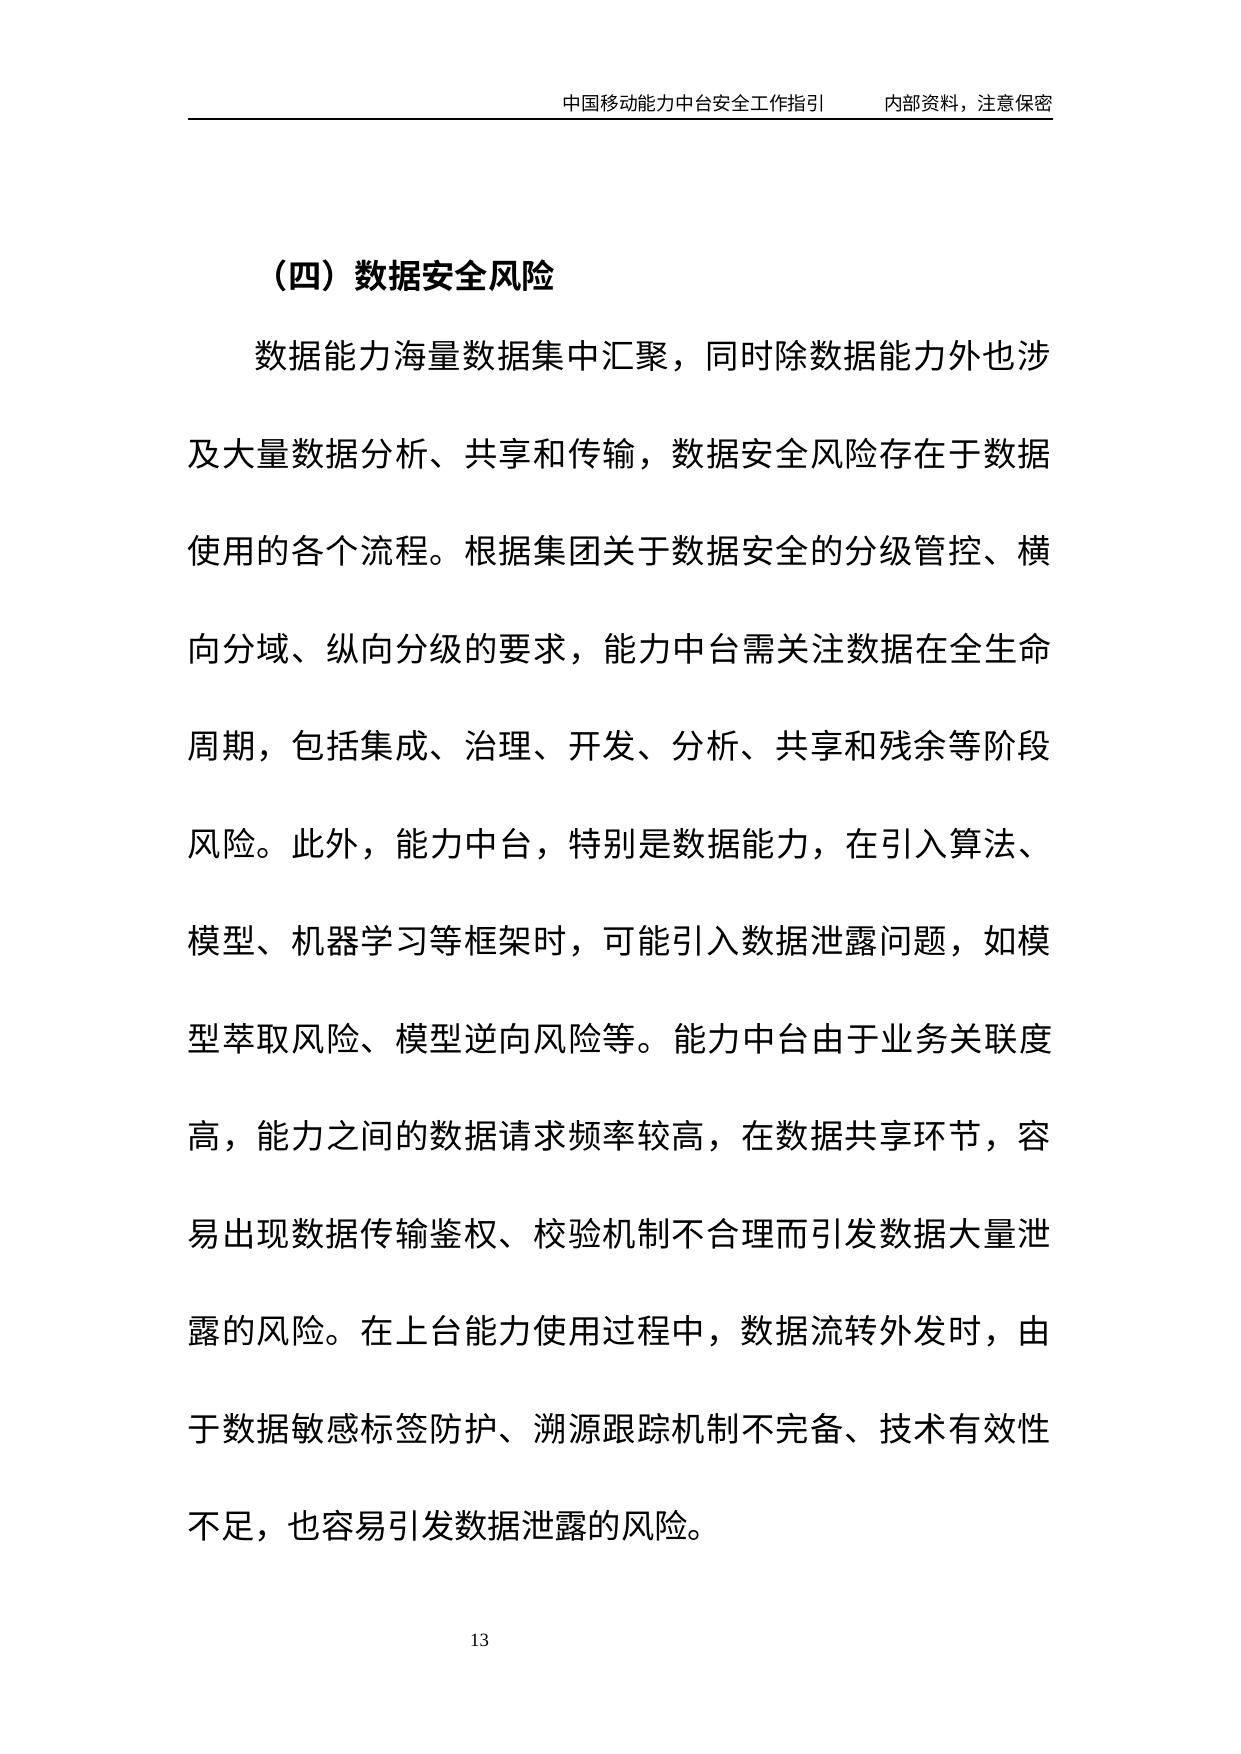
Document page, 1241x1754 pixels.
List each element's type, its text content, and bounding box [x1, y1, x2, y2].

text 数据能力海量数据集中汇聚，同时除数据能力外也涉及大量数据分析、共享和传输，数据安全风险存在于数据使用的各个流程。根据集团关于数据安全的分级管控、横向分域、纵向分级的要求，能力中台需关注数据在全生命周期，包括集成、治理、开发、分析、共享和残余等阶段风险。此外，能力中台，特别是数据能力，在引入算法、模型、机器学习等框架时，可能引入数据泄露问题，如模型萃取风险、模型逆向风险等。能力中台由于业务关联度高，能力之间的数据请求频率较高，在数据共享环节，容易出现数据传输鉴权、校验机制不合理而引发数据大量泄露的风险。在上台能力使用过程中，数据流转外发时，由于数据敏感标签防护、溯源跟踪机制不完备、技术有效性不足，也容易引发数据泄露的风险。 [187, 322, 1053, 1557]
text （四）数据安全风险 [187, 250, 1053, 298]
